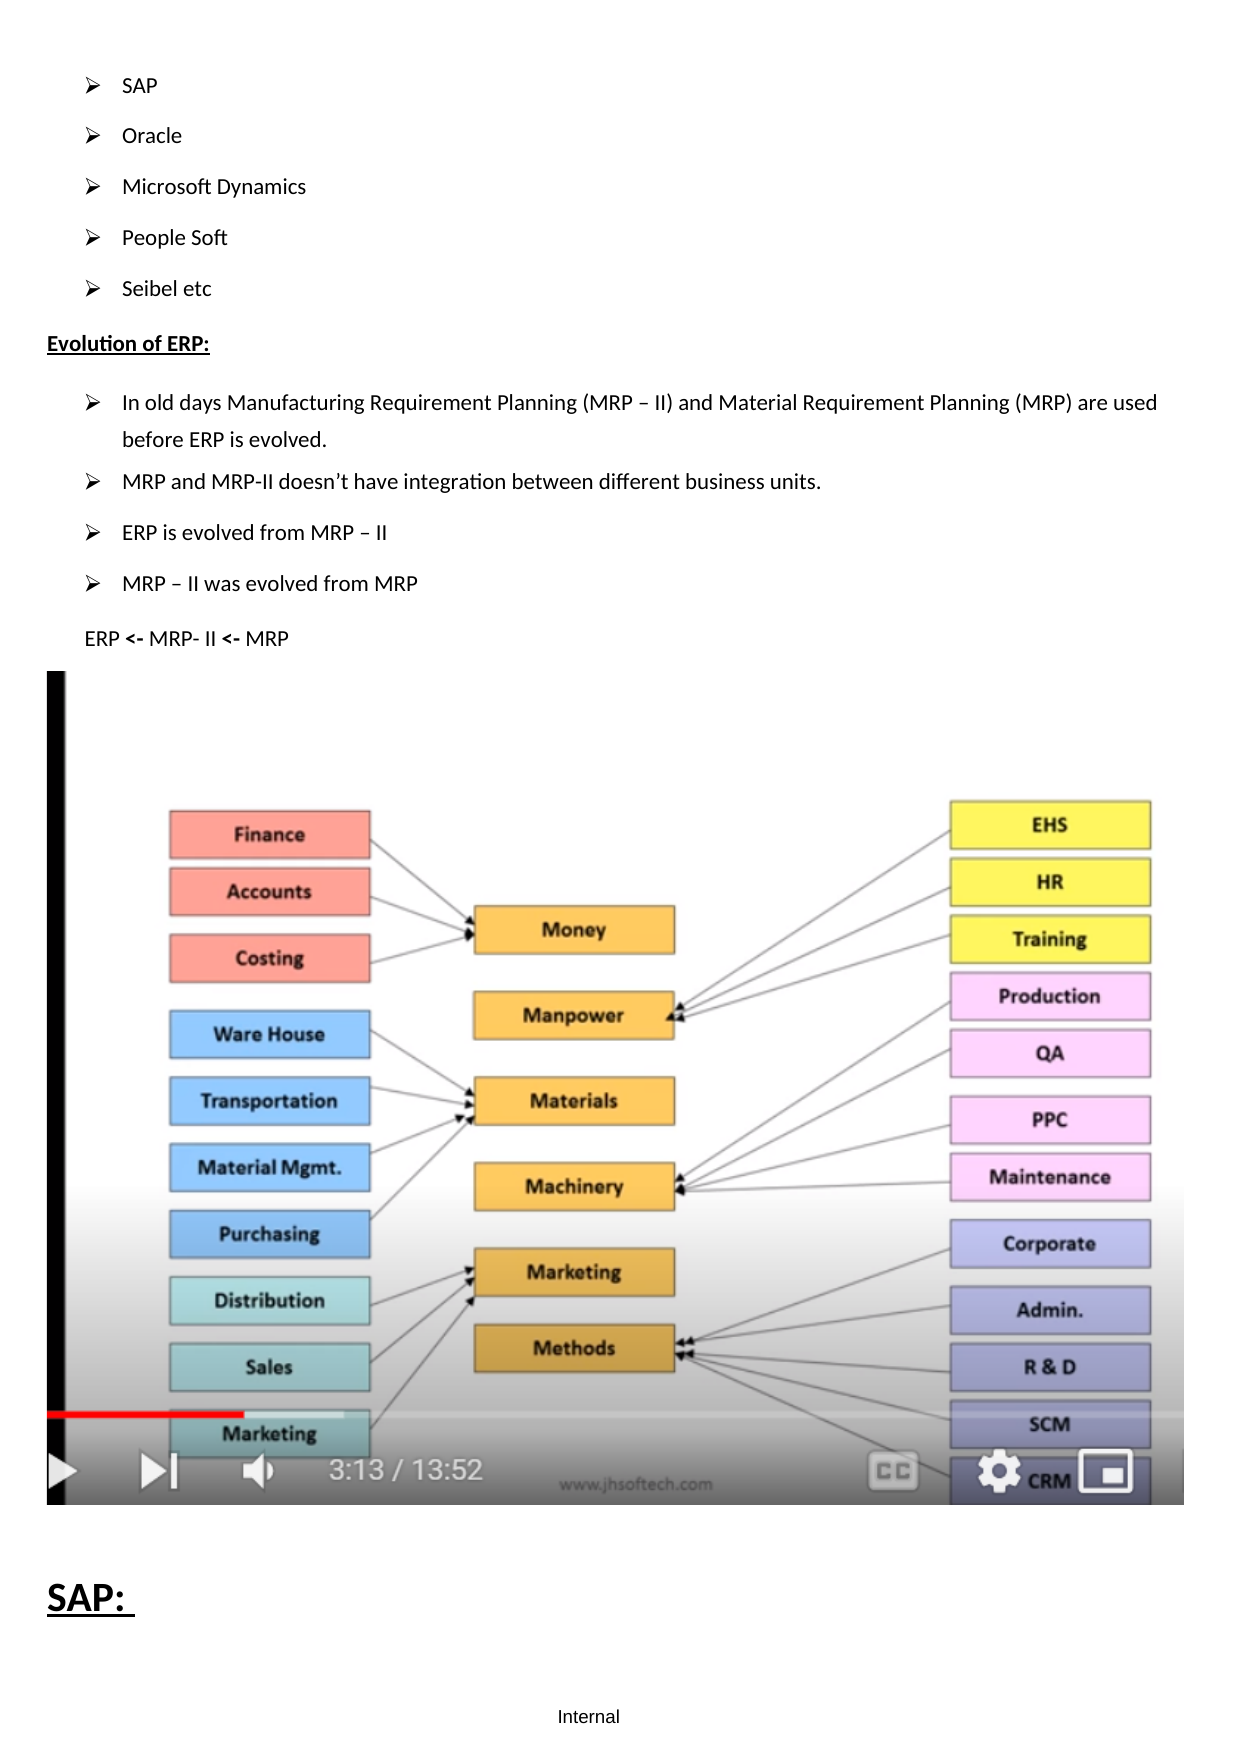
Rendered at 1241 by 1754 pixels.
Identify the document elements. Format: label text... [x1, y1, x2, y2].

picture [46, 671, 1184, 1505]
list MRP – II was evolved from MRP [84, 557, 1181, 604]
text ERP <- MRP- II <- MRP [84, 624, 1181, 652]
list MRP and MRP-II doesn’t have integration between different business units. [84, 456, 1181, 503]
list SAP [84, 59, 1181, 106]
list Microsoft Dynamics [84, 161, 1181, 207]
list People Soft [84, 211, 1181, 258]
list ERP is evolved from MRP – II [84, 506, 1181, 553]
list In old days Manufacturing Requirement Planning (MRP – II) and Material Requirement Planning (MRP) are used before ERP is evolved. [84, 376, 1181, 453]
text SAP: [47, 1571, 1181, 1621]
text Evolution of ERP: [47, 329, 1181, 357]
list Seibel etc [84, 262, 1181, 309]
list Oracle [84, 110, 1181, 157]
